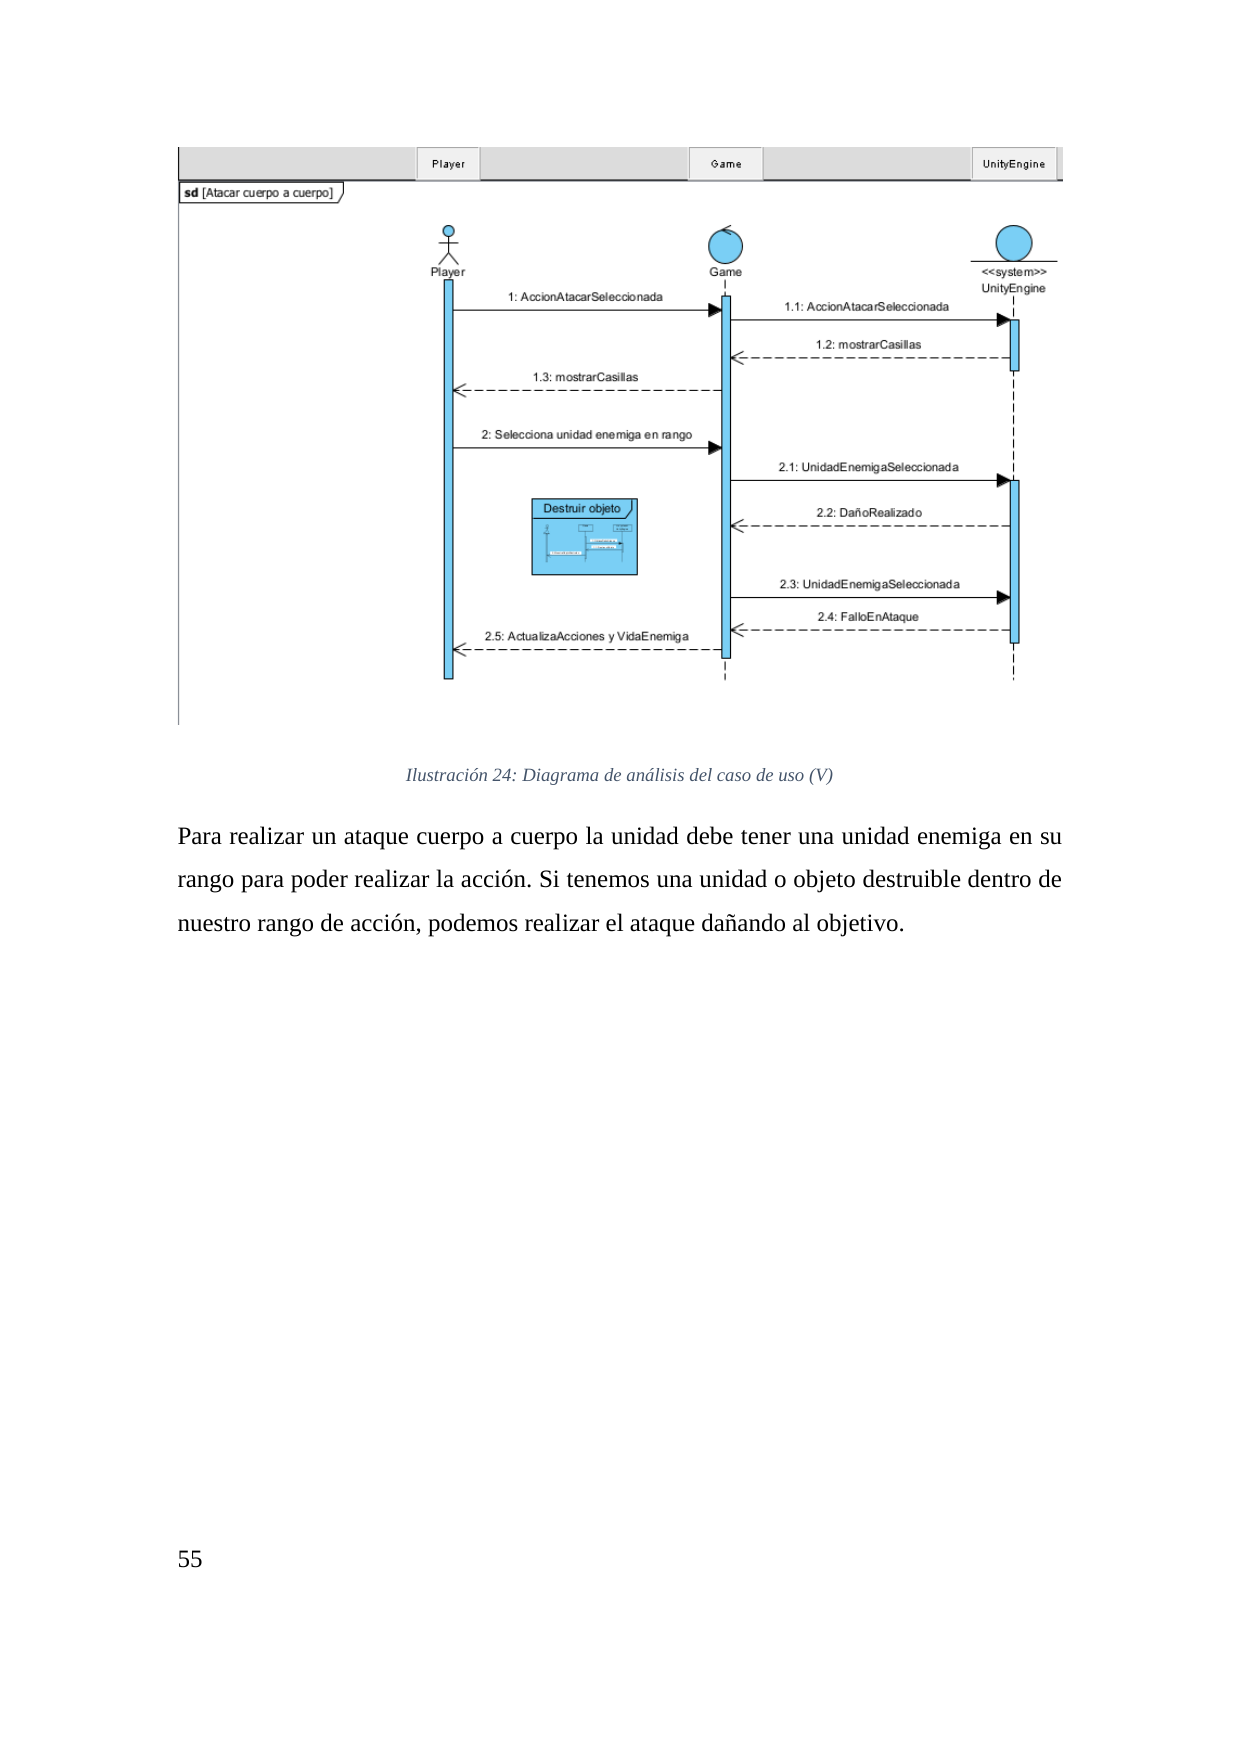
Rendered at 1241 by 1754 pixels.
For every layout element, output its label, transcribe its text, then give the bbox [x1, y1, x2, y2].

text Para realizar un ataque cuerpo a cuerpo la unidad debe tener una unidad enemiga en su rango para poder realizar la acción. Si tenemos una unidad o objeto destruible dentro de nuestro rango de acción, podemos realizar el ataque dañando al objetivo. [177, 821, 1063, 936]
picture [177, 147, 1063, 725]
